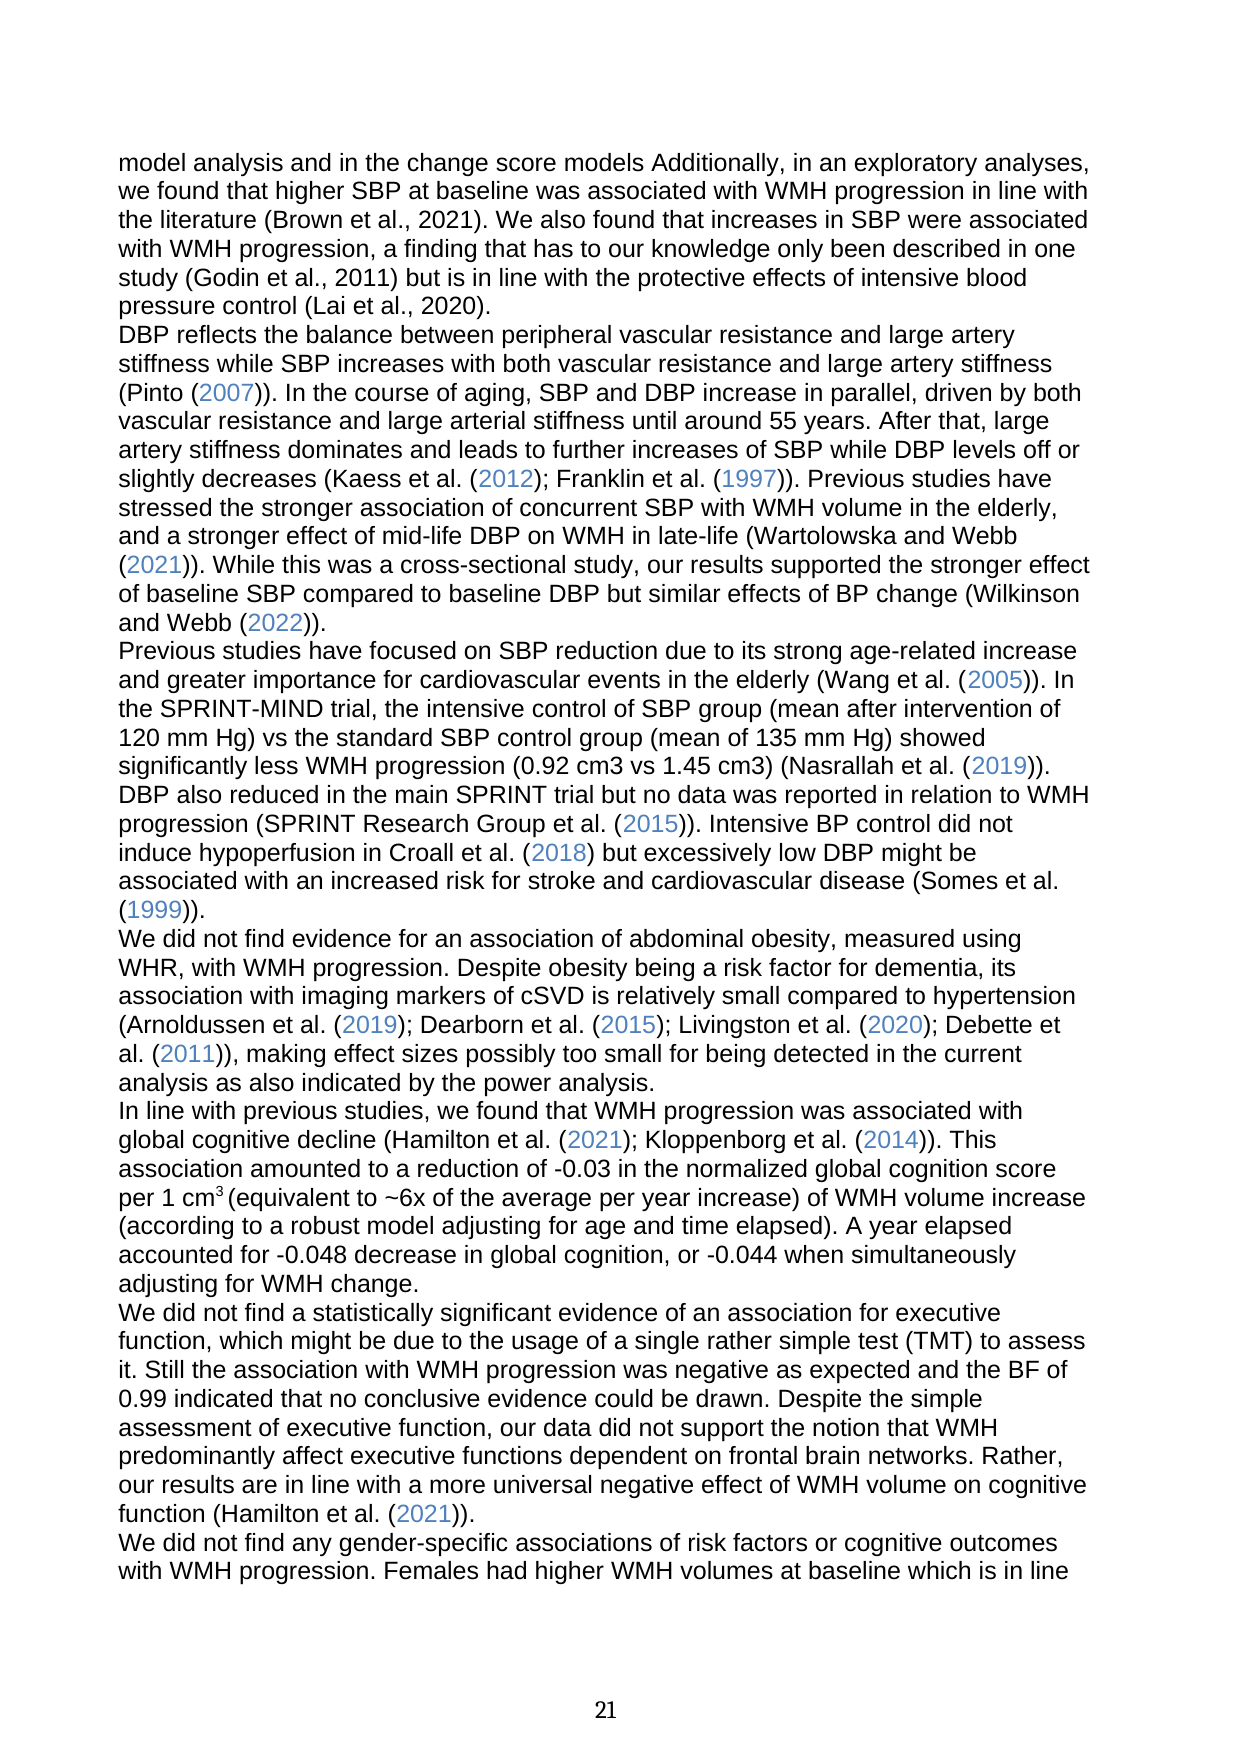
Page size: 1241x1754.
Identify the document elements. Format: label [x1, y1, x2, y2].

text [118, 148, 1093, 1585]
